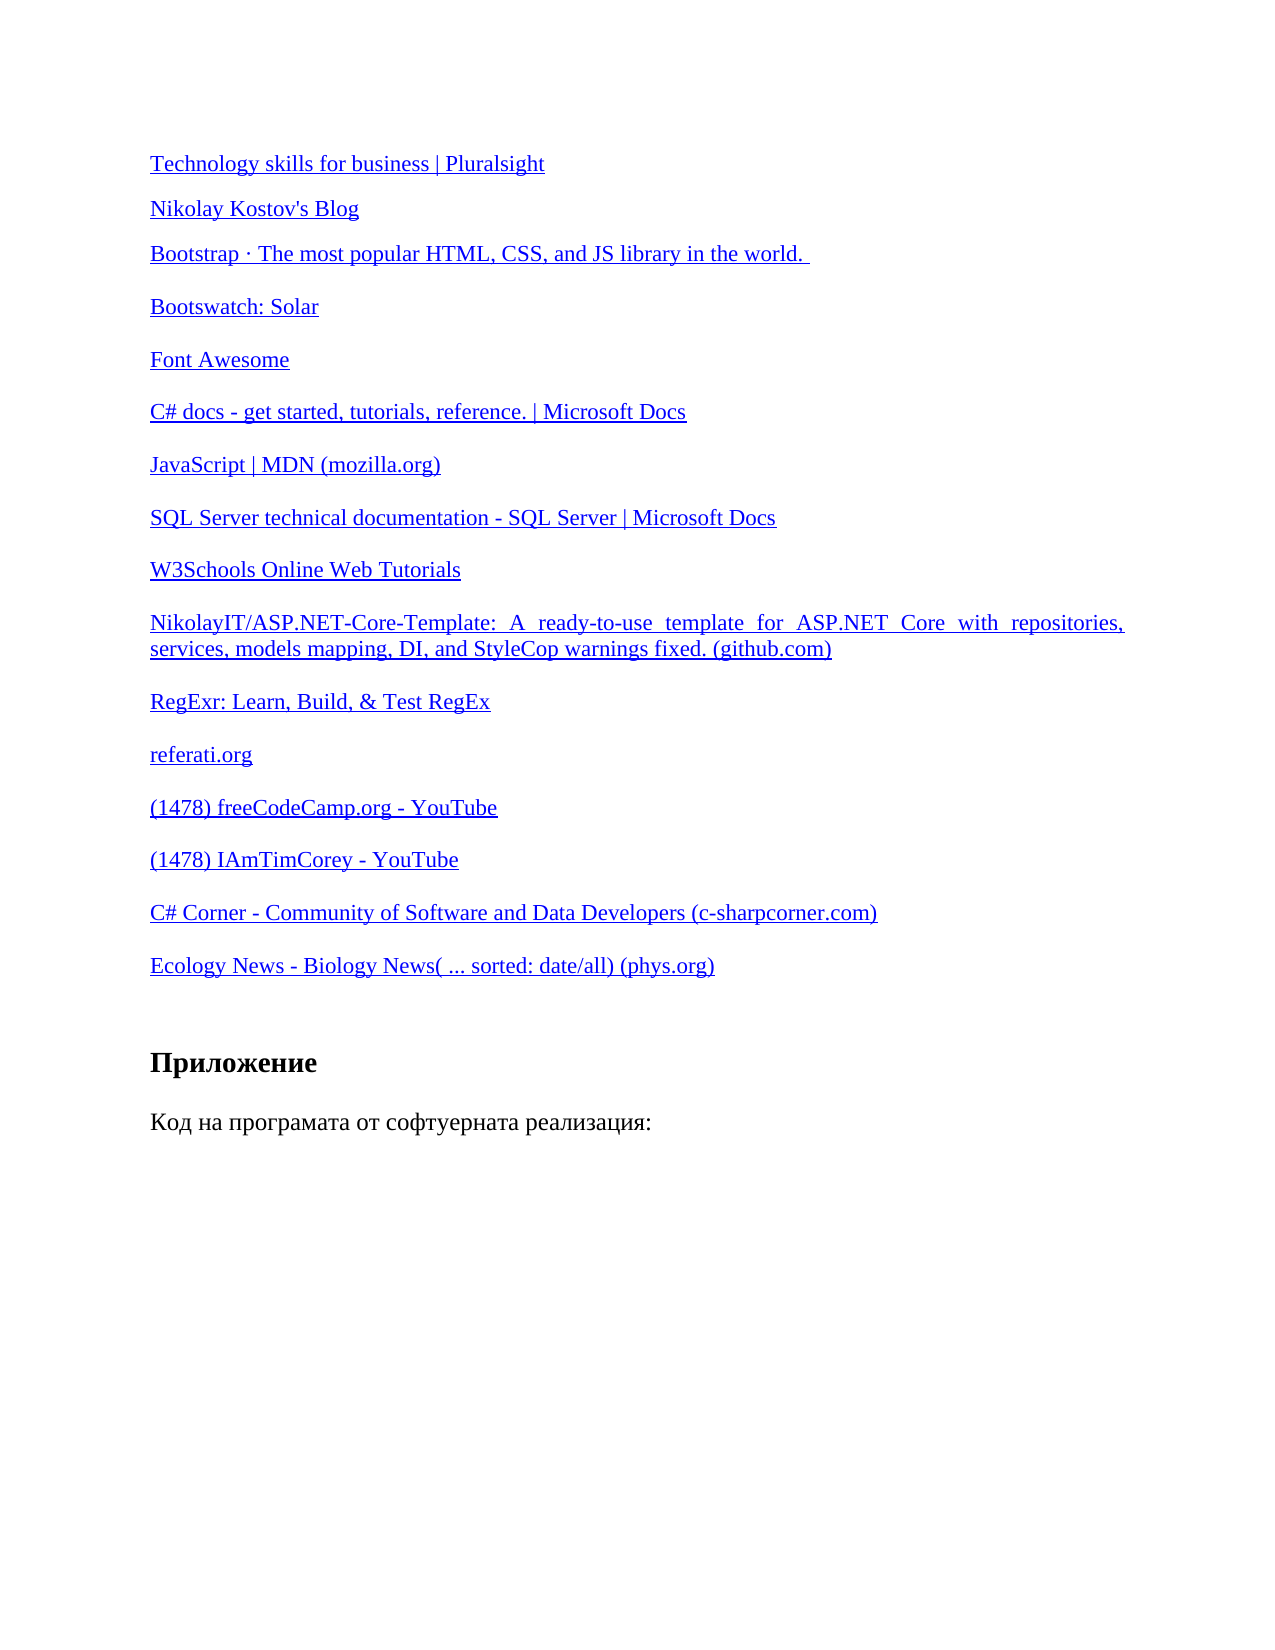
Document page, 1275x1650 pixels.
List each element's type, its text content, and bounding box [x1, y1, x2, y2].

text Bootswatch: Solar [150, 293, 1125, 319]
text (1478) IAmTimCorey - YouTube [150, 846, 1125, 873]
text W3Schools Online Web Tutorials [150, 556, 1125, 583]
text (1478) freeCodeCamp.org - YouTube [150, 794, 1125, 820]
text RegExr: Learn, Build, & Test RegEx [150, 688, 1125, 714]
text Bootstrap · The most popular HTML, CSS, and JS library in the world. [150, 240, 1125, 267]
text NikolayIT/ASP.NET-Core-Template: A ready-to-use template for ASP.NET Core with repositories, services, models mapping, DI, and StyleCop warnings fixed. (github.com) [150, 633, 1125, 662]
text C# docs - get started, tutorials, reference. | Microsoft Docs [150, 398, 1125, 425]
text JavaScript | MDN (mozilla.org) [150, 451, 1125, 477]
text Technology skills for business | Pluralsight [150, 150, 1125, 176]
text Ecology News - Biology News( ... sorted: date/all) (phys.org) [150, 952, 1125, 978]
text Font Awesome [150, 346, 1125, 372]
text Приложение [150, 1045, 1125, 1079]
text NikolayIT/ASP.NET-Core-Template: A ready-to-use template for ASP.NET Core with repositories, services, models mapping, DI, and StyleCop warnings fixed. (github.com) [150, 609, 1125, 632]
text C# Corner - Community of Software and Data Developers (c-sharpcorner.com) [150, 899, 1125, 925]
text Nikolay Kostov's Blog [150, 195, 1125, 221]
text SQL Server technical documentation - SQL Server | Microsoft Docs [150, 504, 1125, 530]
text Код на програмата от софтуерната реализация: [150, 1107, 1125, 1136]
text referati.org [150, 741, 1125, 767]
